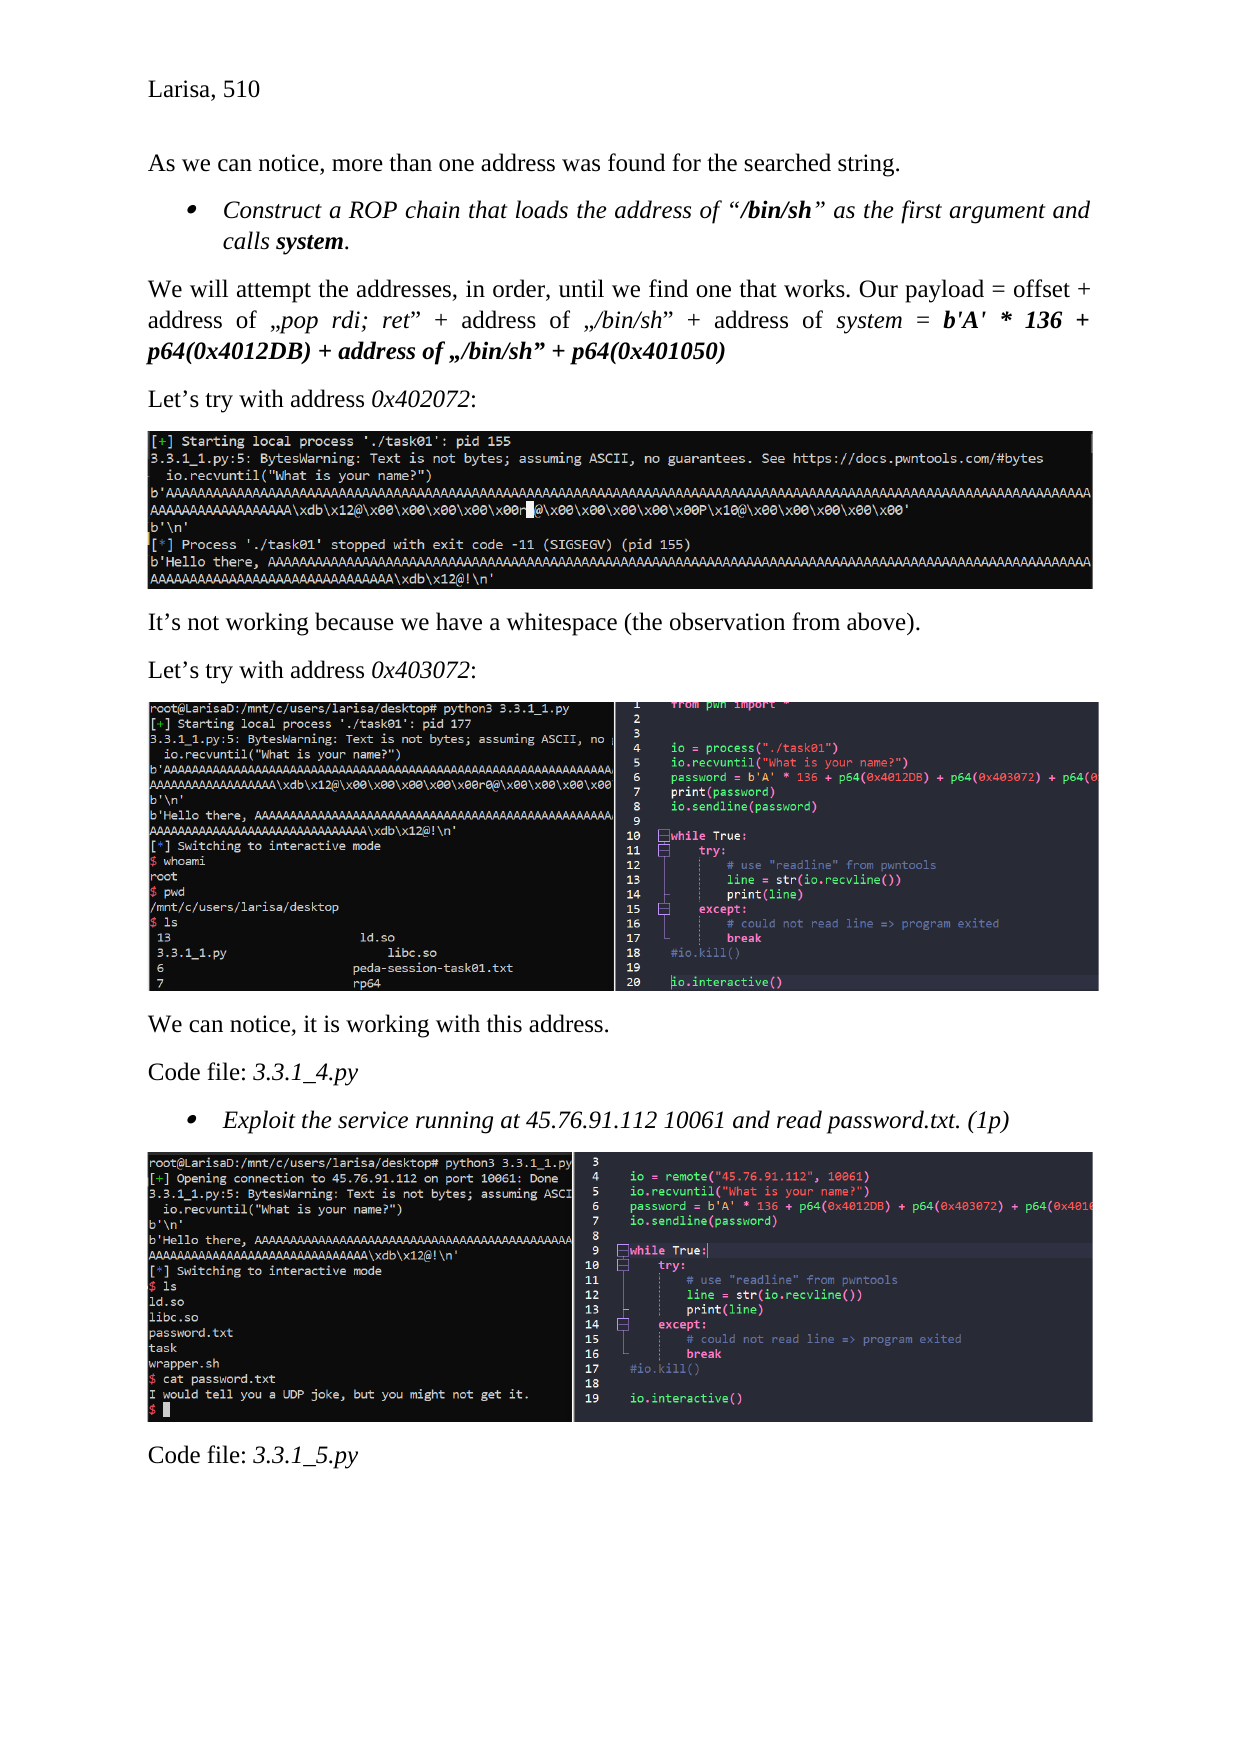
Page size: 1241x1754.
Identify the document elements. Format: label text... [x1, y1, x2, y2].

text As we can notice, more than one address was found for the searched string. [148, 148, 1093, 176]
picture [147, 702, 1099, 991]
text It’s not working because we have a whitespace (the observation from above). [148, 607, 1093, 636]
text Code file: 3.3.1_4.py [148, 1057, 1093, 1086]
picture [147, 1152, 1093, 1422]
picture [147, 431, 1093, 589]
text Let’s try with address 0x403072: [148, 655, 1093, 683]
text We will attempt the addresses, in order, until we find one that works. Our payload = offset + address of „pop rdi; ret” + address of „/bin/sh” + address of system = b'A' * 136 + p64(0x4012DB) + address of „/bin/sh” + p64(0x401050) [148, 274, 1093, 365]
text Let’s try with address 0x402072: [148, 384, 1093, 413]
text Code file: 3.3.1_5.py [148, 1441, 1093, 1469]
text We can notice, it is working with this address. [148, 1009, 1093, 1038]
list Construct a ROP chain that loads the address of “/bin/sh” as the first argument and calls system. [185, 195, 1093, 255]
list Exploit the service running at 45.76.91.112 10061 and read password.txt. (1p) [185, 1105, 1093, 1133]
